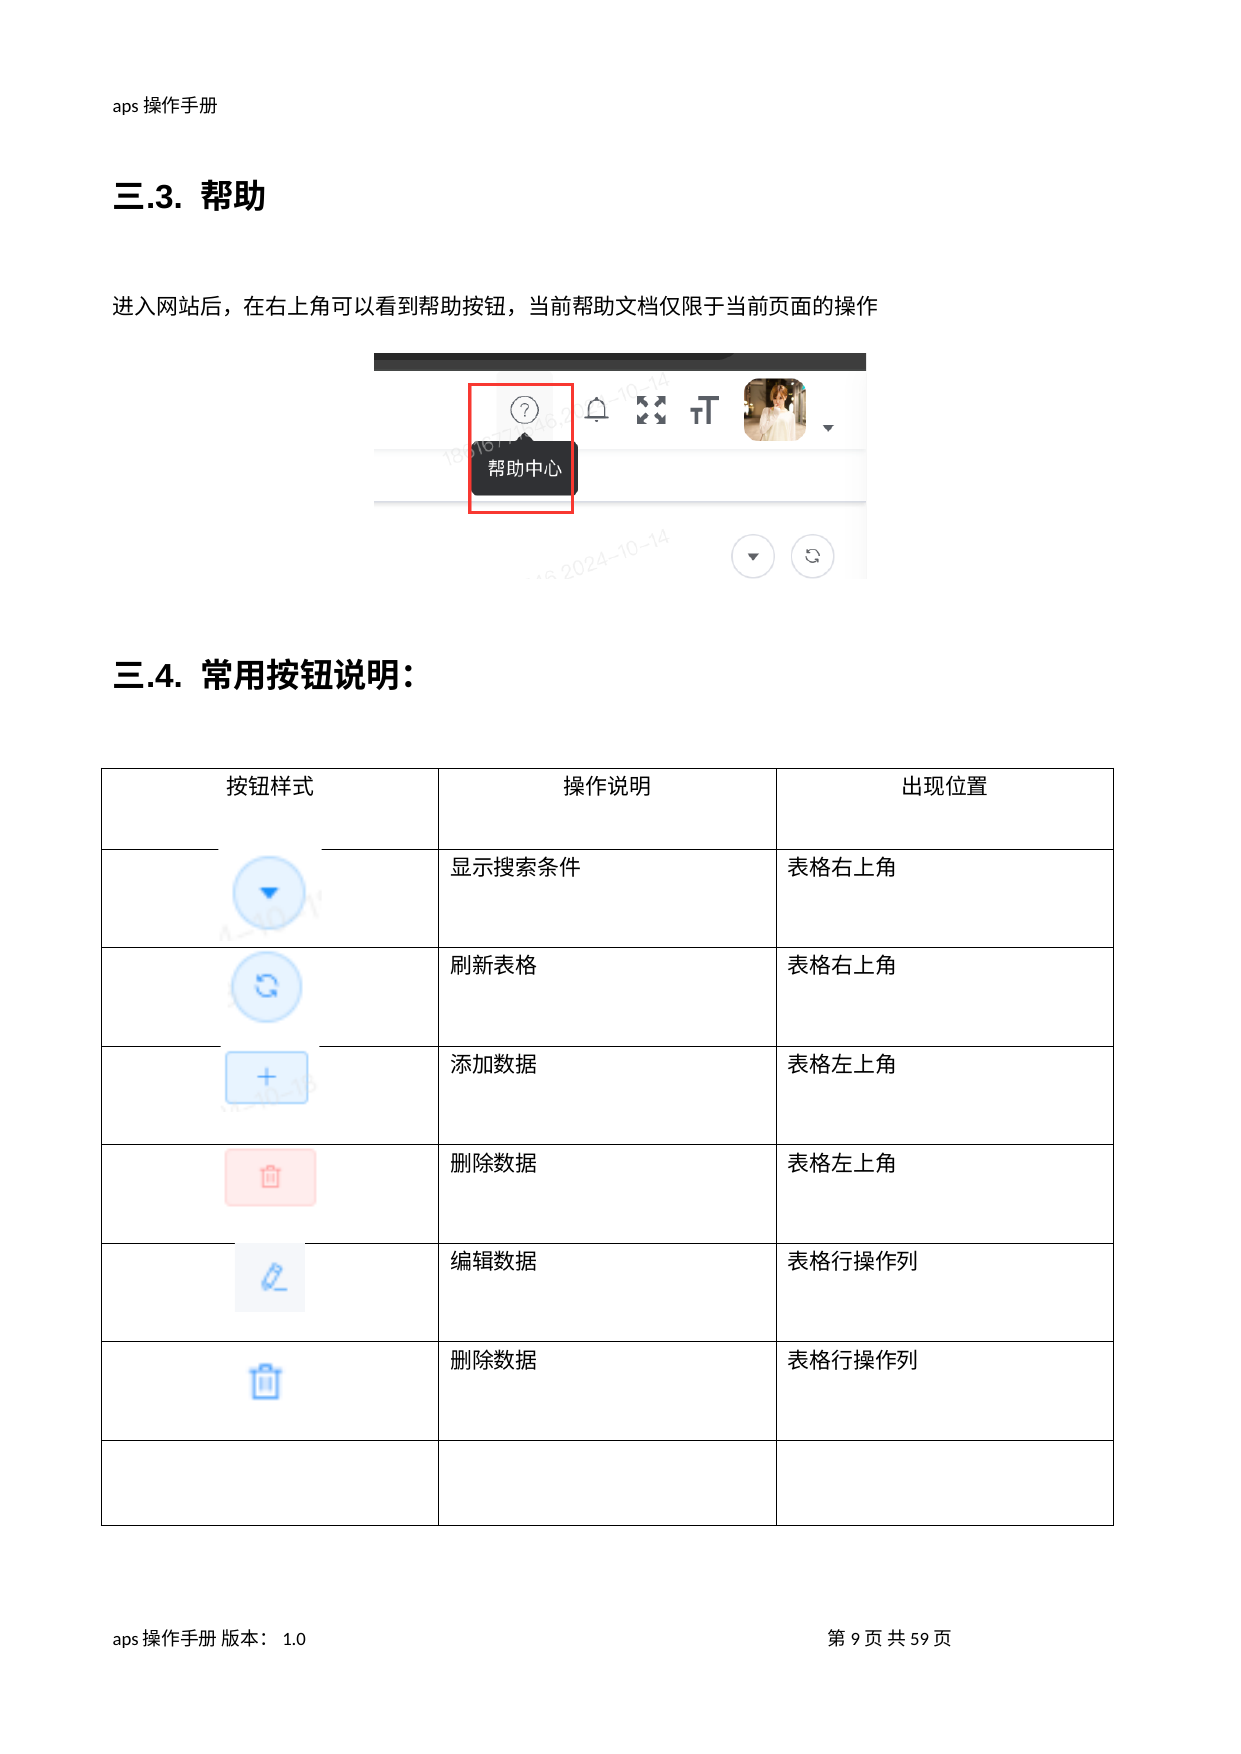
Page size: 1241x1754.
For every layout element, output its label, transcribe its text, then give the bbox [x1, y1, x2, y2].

table_cell [102, 1047, 438, 1144]
subtitle 常用按钮说明： [112, 641, 1128, 706]
table_header 按钮样式 [102, 769, 438, 848]
table_cell 显示搜索条件 [439, 850, 776, 947]
picture [218, 849, 322, 941]
table_cell [102, 1342, 438, 1440]
table_header 出现位置 [777, 769, 1113, 848]
table_cell 表格行操作列 [777, 1342, 1113, 1440]
table_cell 删除数据 [439, 1342, 776, 1440]
table_cell [102, 948, 438, 1046]
picture [374, 353, 867, 579]
subtitle 帮助 [112, 162, 1128, 227]
picture [231, 1342, 309, 1420]
picture [234, 1243, 305, 1312]
table_cell [102, 1441, 438, 1525]
table_cell [102, 1244, 438, 1341]
table_cell 表格左上角 [777, 1047, 1113, 1144]
table_cell [777, 1441, 1113, 1525]
picture [220, 1046, 320, 1112]
table_cell [102, 850, 438, 947]
table_cell 表格左上角 [777, 1145, 1113, 1243]
table_header 操作说明 [439, 769, 776, 848]
text 进入网站后，在右上角可以看到帮助按钮，当前帮助文档仅限于当前页面的操作 [112, 289, 1128, 321]
table_cell 表格行操作列 [777, 1244, 1113, 1341]
table_cell 表格右上角 [777, 948, 1113, 1046]
picture [227, 948, 313, 1026]
table_cell 表格右上角 [777, 850, 1113, 947]
table_cell [439, 1441, 776, 1525]
table_cell 编辑数据 [439, 1244, 776, 1341]
table_cell 添加数据 [439, 1047, 776, 1144]
picture [217, 1145, 323, 1211]
table_cell 删除数据 [439, 1145, 776, 1243]
table_cell [102, 1145, 438, 1243]
table_cell 刷新表格 [439, 948, 776, 1046]
